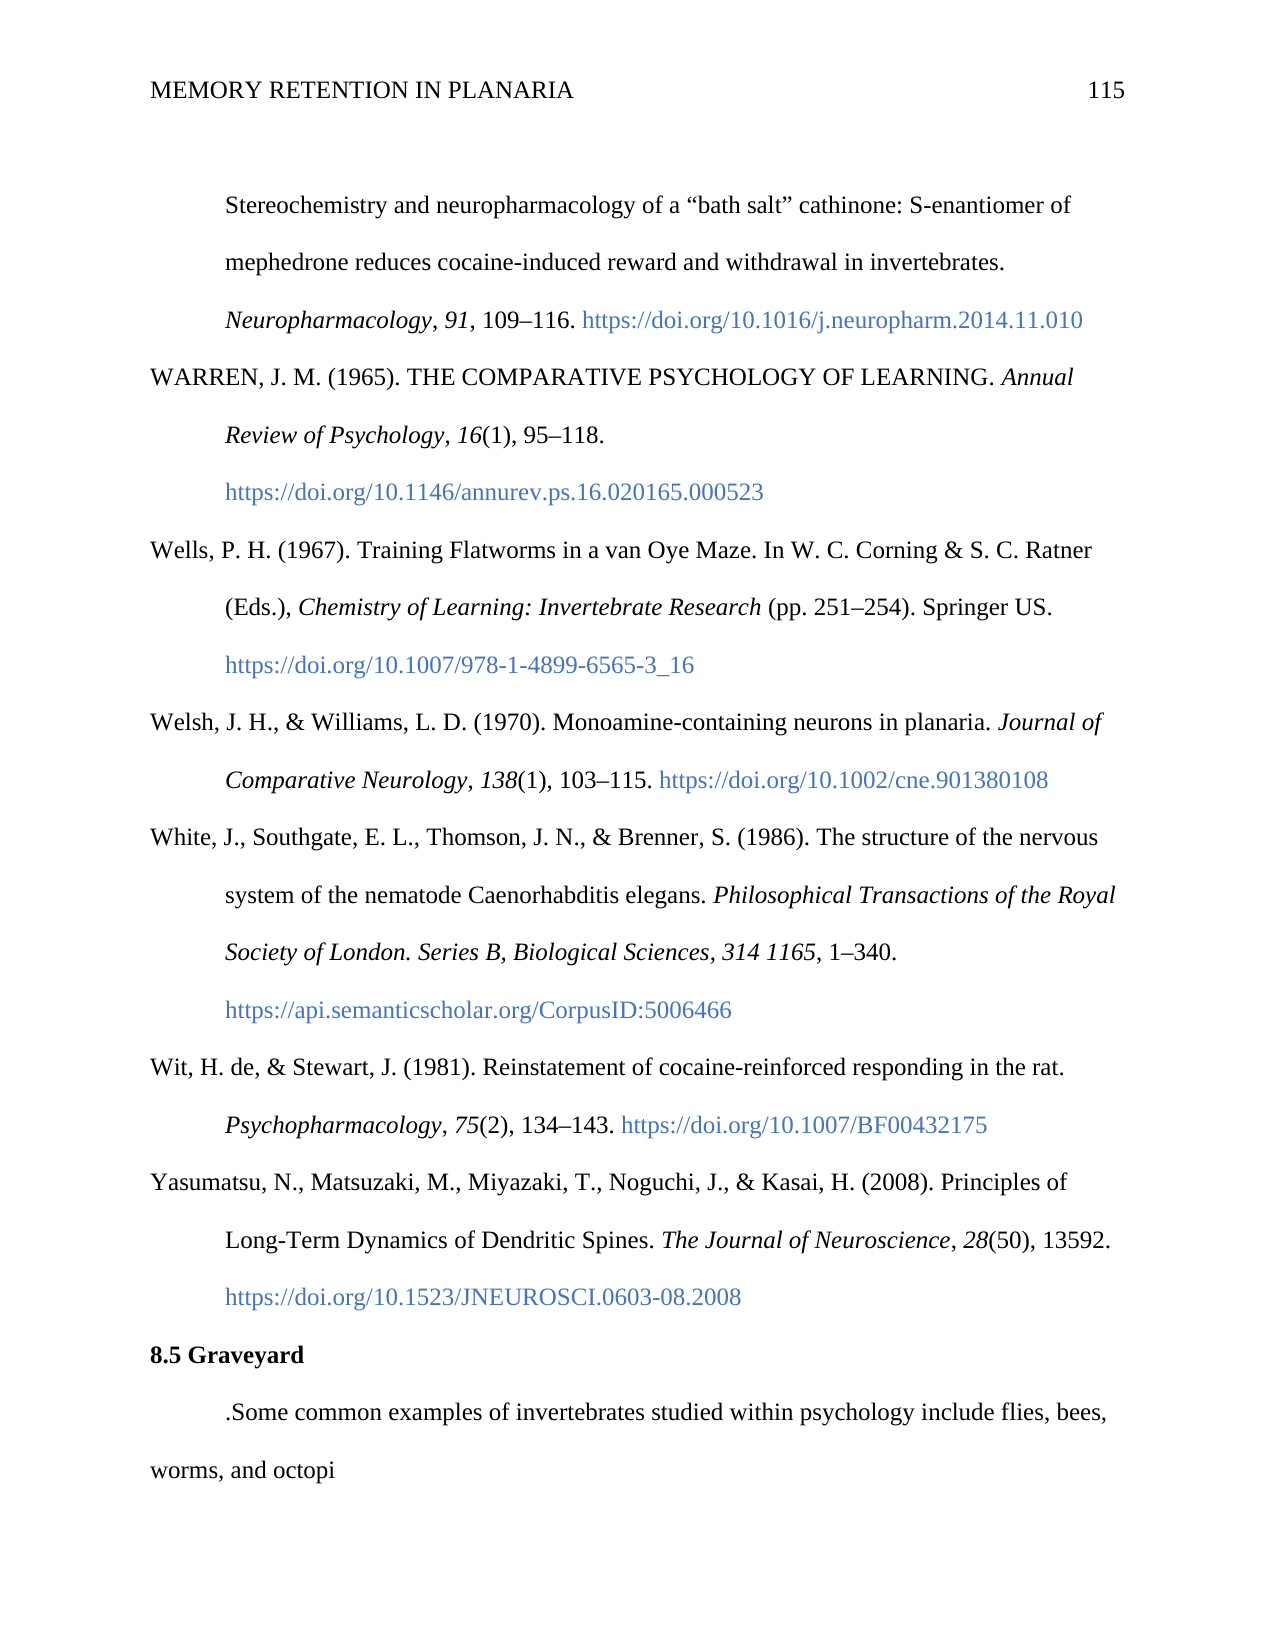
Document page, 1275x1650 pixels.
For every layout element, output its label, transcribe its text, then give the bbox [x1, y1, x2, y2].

text Wells, P. H. (1967). Training Flatworms in a van Oye Maze. In W. C. Corning & S. C. Ratner (Eds.), Chemistry of Learning: Invertebrate Research (pp. 251–254). Springer US. https://doi.org/10.1007/978-1-4899-6565-3_16 [150, 535, 1125, 679]
text Wit, H. de, & Stewart, J. (1981). Reinstatement of cocaine-reinforced responding in the rat. Psychopharmacology, 75(2), 134–143. https://doi.org/10.1007/BF00432175 [150, 1052, 1125, 1139]
text Yasumatsu, N., Matsuzaki, M., Miyazaki, T., Noguchi, J., & Kasai, H. (2008). Principles of Long-Term Dynamics of Dendritic Spines. The Journal of Neuroscience, 28(50), 13592. https://doi.org/10.1523/JNEUROSCI.0603-08.2008 [150, 1167, 1125, 1311]
text Welsh, J. H., & Williams, L. D. (1970). Monoamine-containing neurons in planaria. Journal of Comparative Neurology, 138(1), 103–115. https://doi.org/10.1002/cne.901380108 [150, 707, 1125, 794]
text .Some common examples of invertebrates studied within psychology include flies, bees, worms, and octopi [150, 1397, 1125, 1484]
text WARREN, J. M. (1965). THE COMPARATIVE PSYCHOLOGY OF LEARNING. Annual Review of Psychology, 16(1), 95–118. https://doi.org/10.1146/annurev.ps.16.020165.000523 [150, 362, 1125, 506]
subtitle 8.5 Graveyard [150, 1340, 1125, 1369]
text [150, 190, 1125, 334]
text White, J., Southgate, E. L., Thomson, J. N., & Brenner, S. (1986). The structure of the nervous system of the nematode Caenorhabditis elegans. Philosophical Transactions of the Royal Society of London. Series B, Biological Sciences, 314 1165, 1–340. https://api.semanticscholar.org/CorpusID:5006466 [150, 822, 1125, 1024]
